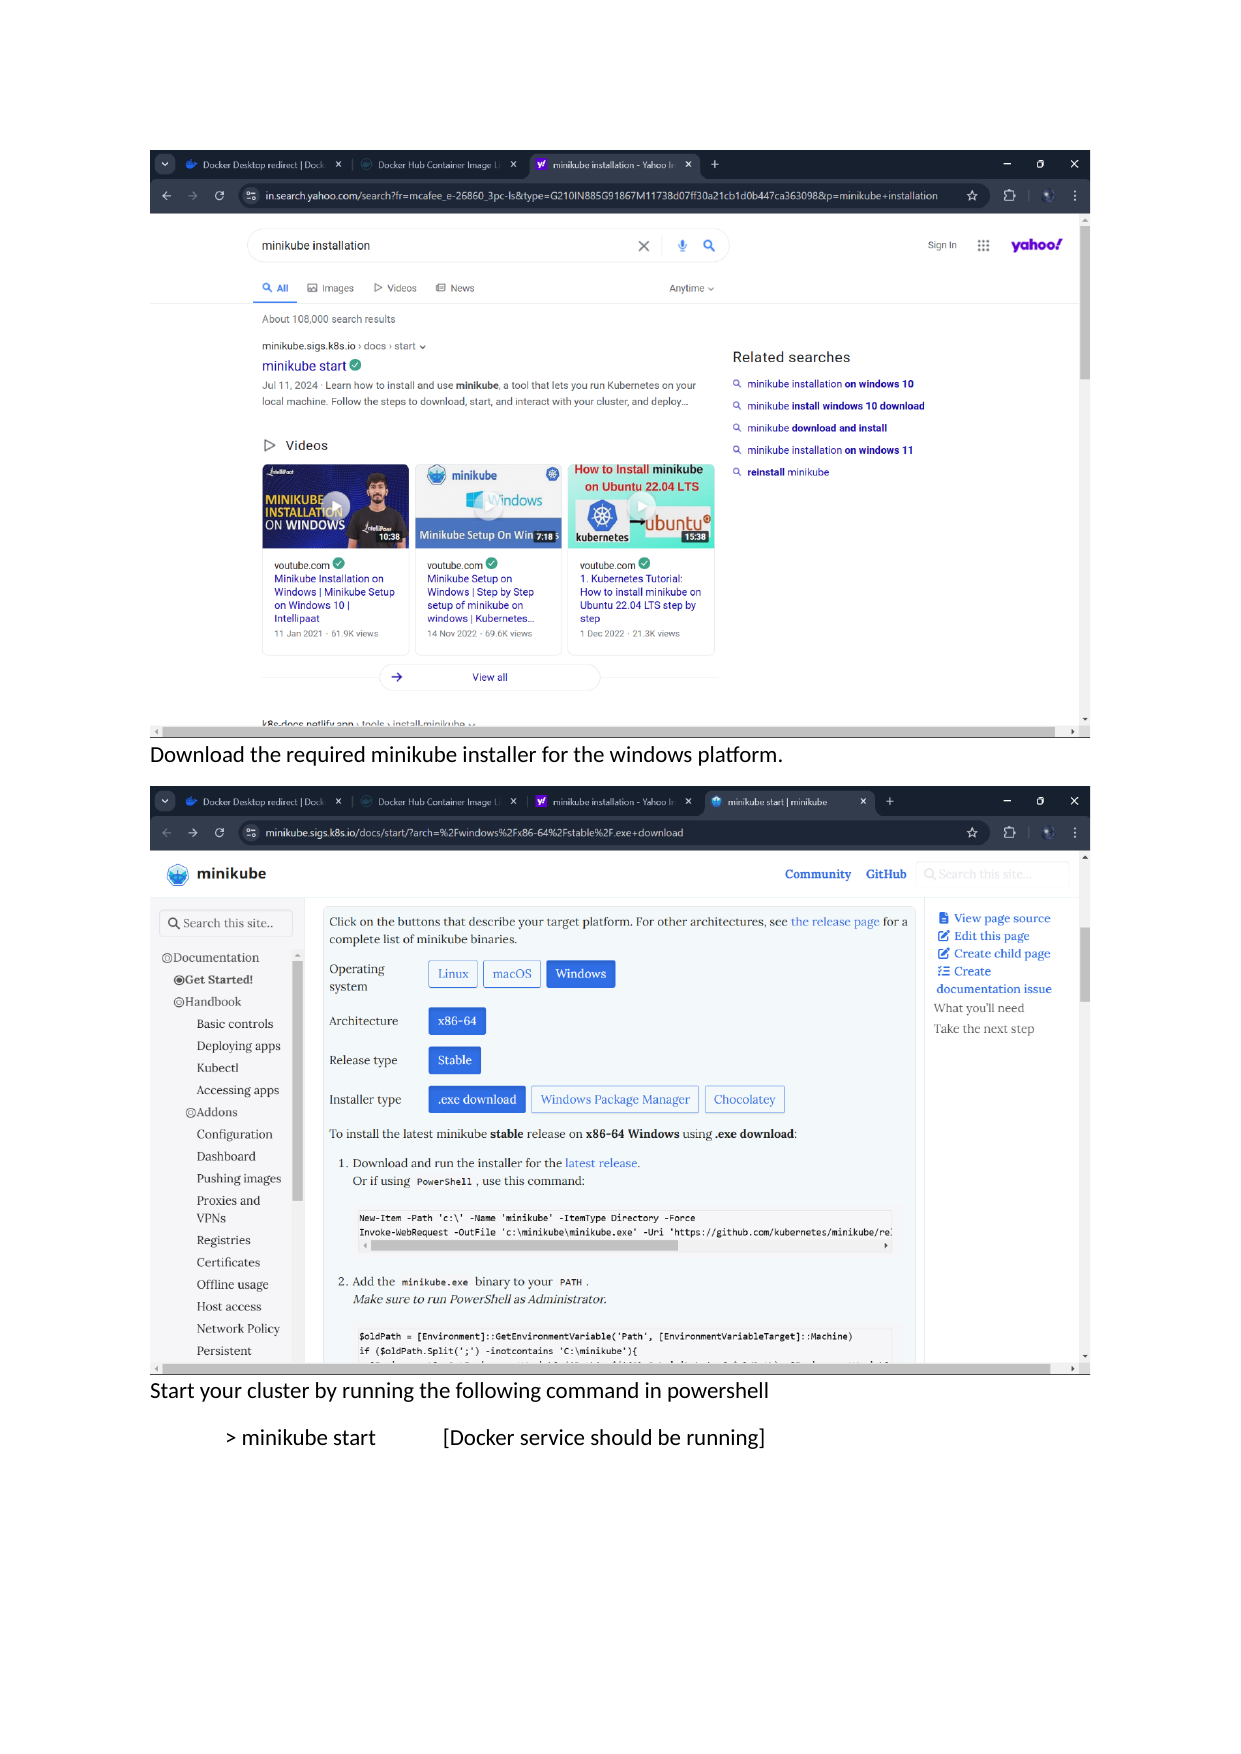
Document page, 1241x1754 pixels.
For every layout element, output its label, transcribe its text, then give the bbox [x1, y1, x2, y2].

picture [150, 786, 1091, 1375]
text > minikube start [Docker service should be running] [150, 1423, 1090, 1451]
text Start your cluster by running the following command in powershell [150, 1375, 1090, 1404]
picture [150, 150, 1091, 738]
text Download the required minikube installer for the windows platform. [150, 738, 1090, 768]
